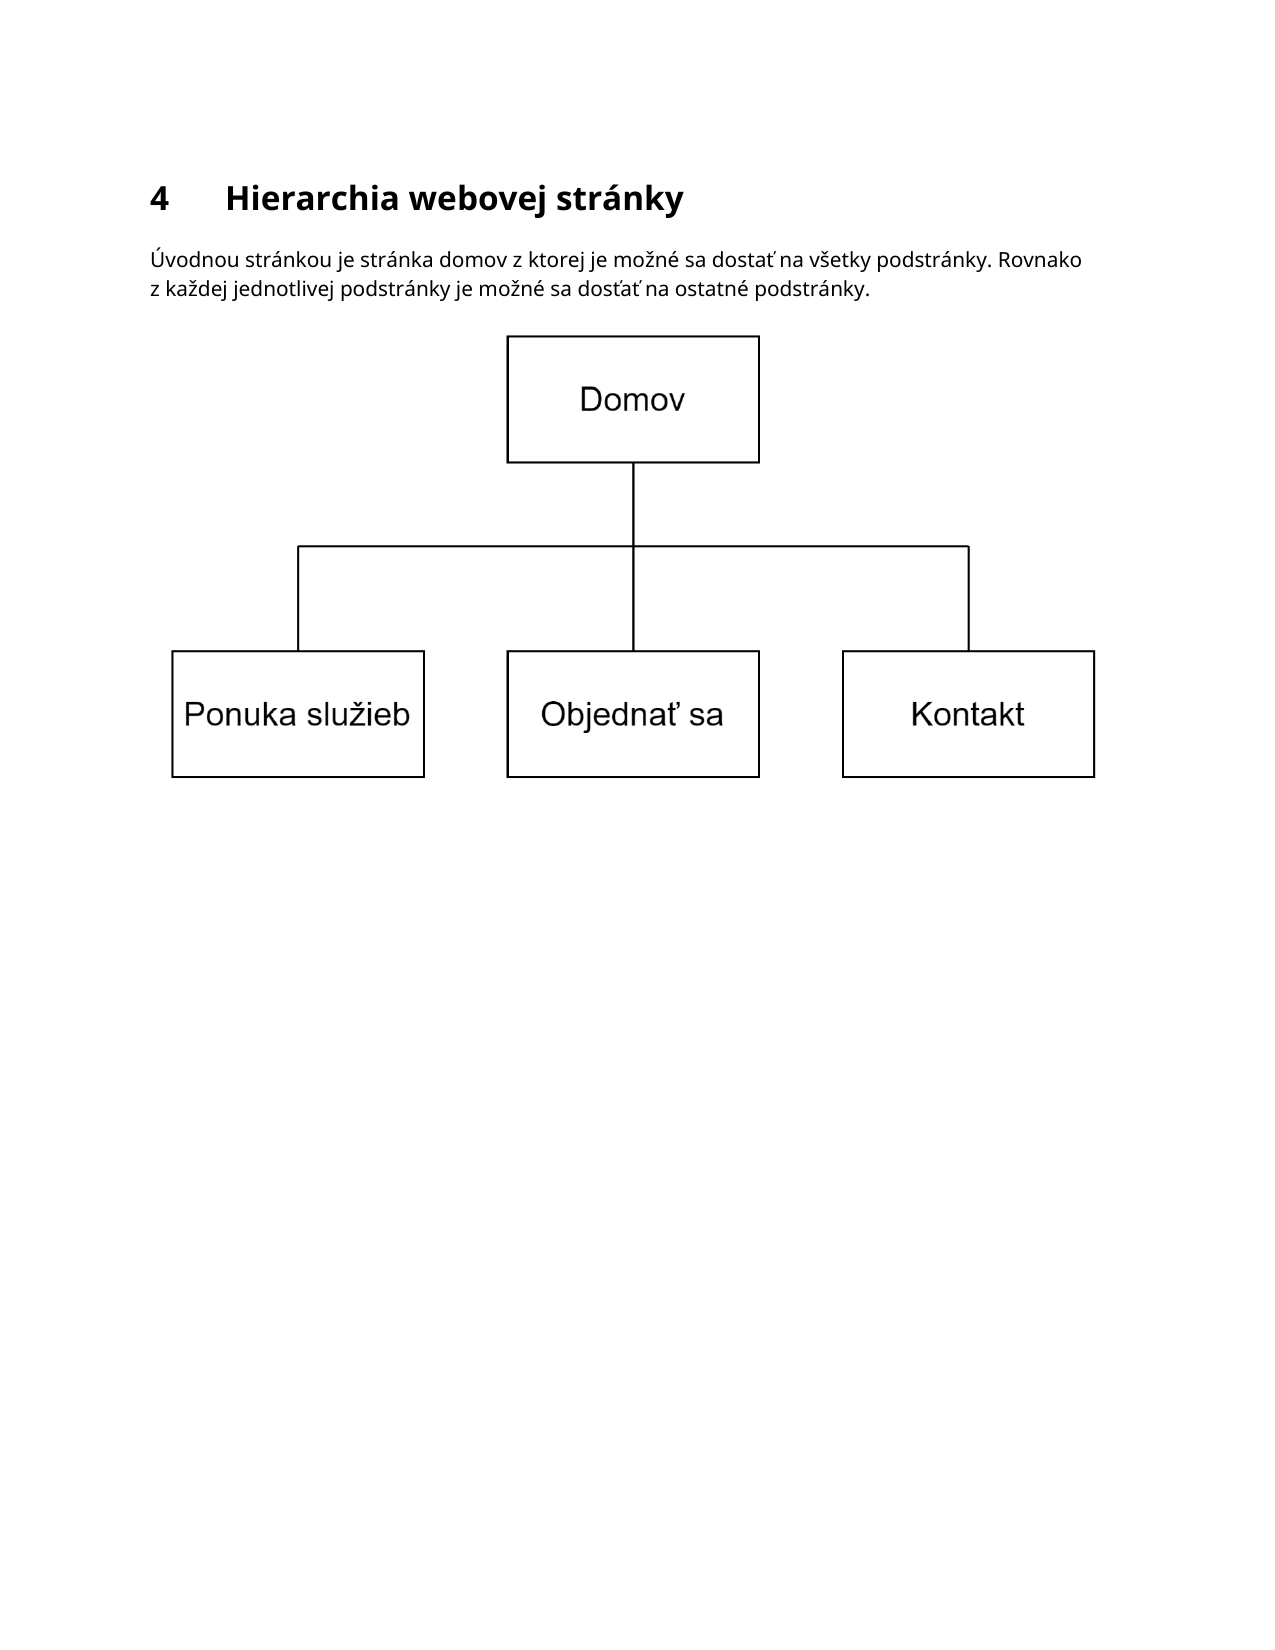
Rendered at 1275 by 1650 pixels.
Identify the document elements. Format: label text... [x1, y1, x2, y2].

text Úvodnou stránkou je stránka domov z ktorej je možné sa dostať na všetky podstránky. Rovnako z každej jednotlivej podstránky je možné sa dosťať na ostatné podstránky. [150, 245, 1125, 302]
picture [150, 314, 1116, 801]
subtitle Hierarchia webovej stránky [150, 175, 1125, 220]
